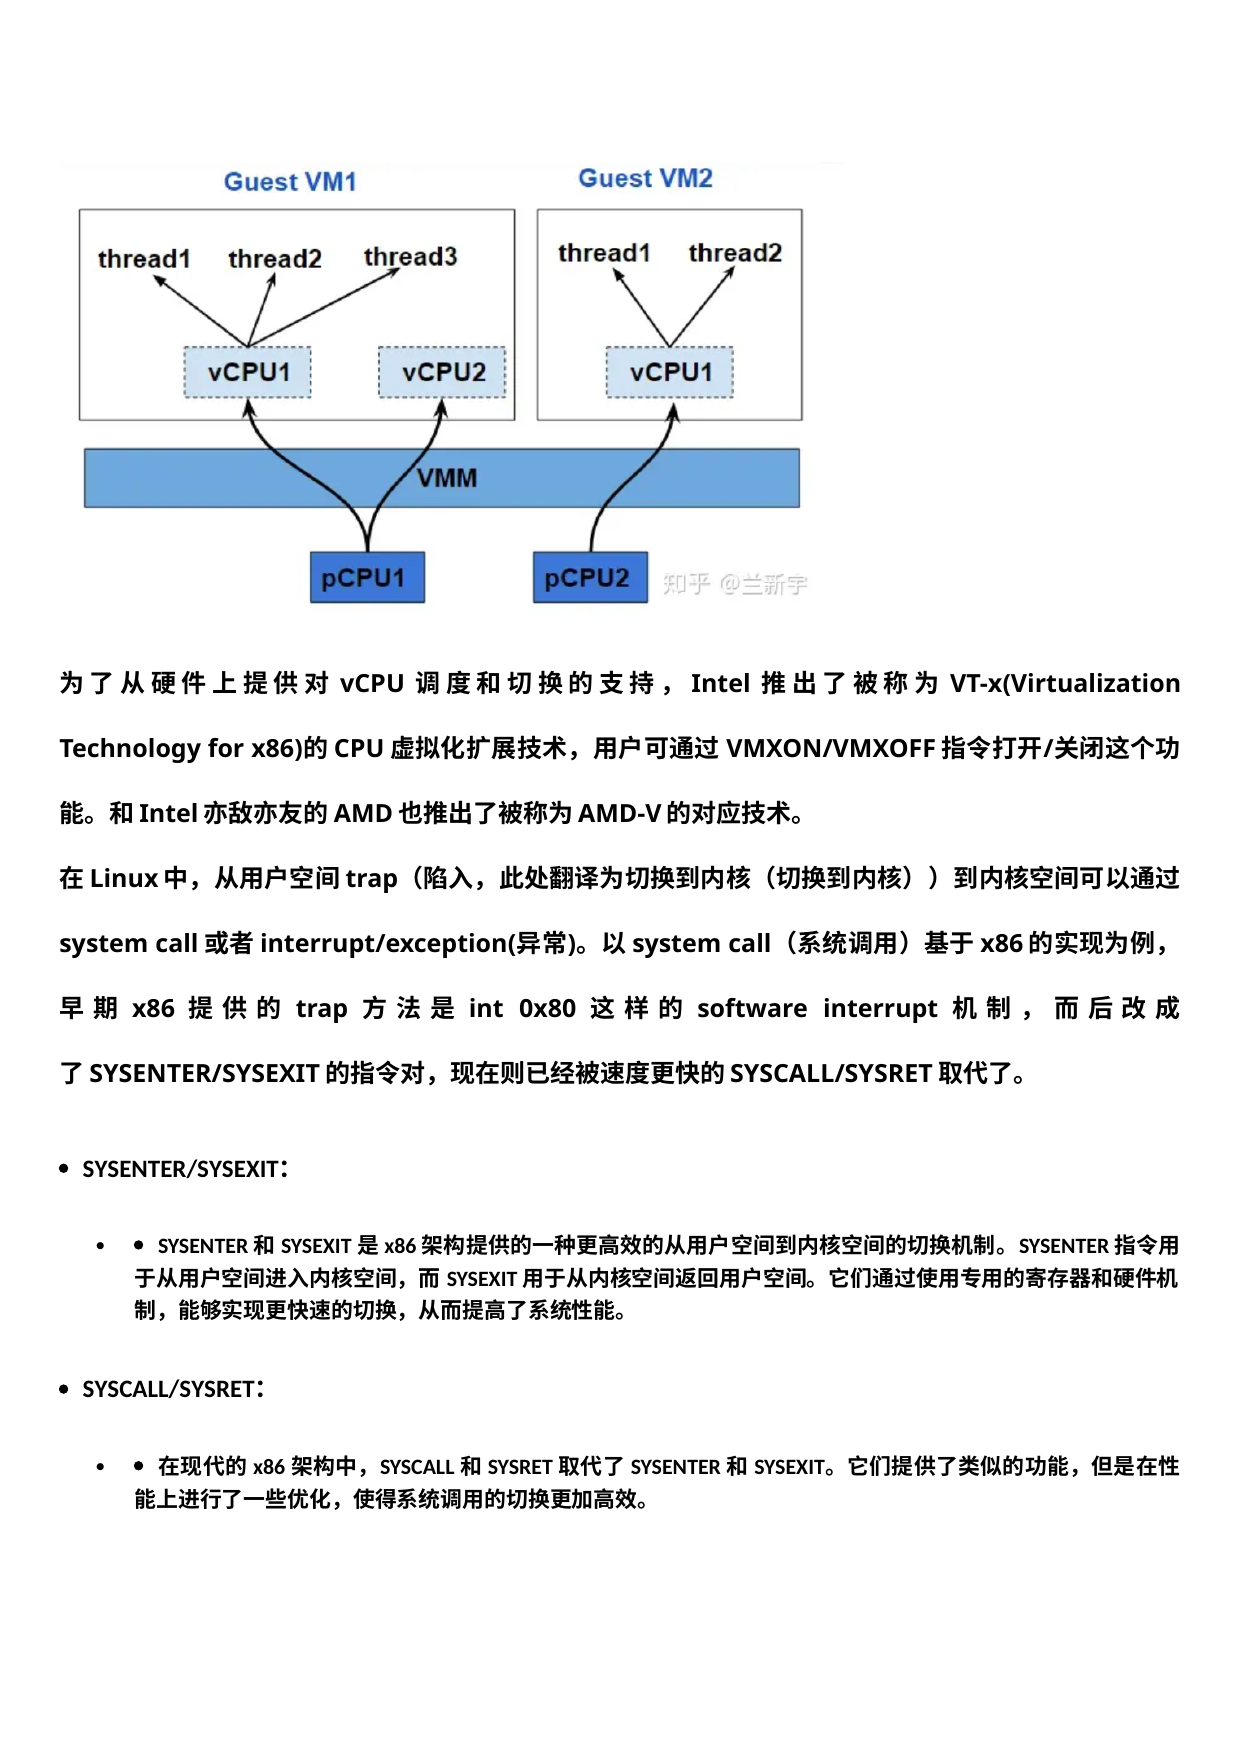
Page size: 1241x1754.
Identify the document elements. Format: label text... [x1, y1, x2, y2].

text 为了从硬件上提供对vCPU调度和切换的支持，Intel推出了被称为VT-x(Virtualization Technology for x86)的CPU虚拟化扩展技术，用户可通过VMXON/VMXOFF指令打开/关闭这个功能。和Intel亦敌亦友的AMD也推出了被称为AMD-V的对应技术。 [59, 649, 1181, 844]
text · SYSCALL/SYSRET： [59, 1354, 1181, 1419]
list · SYSENTER 和 SYSEXIT 是 x86 架构提供的一种更高效的从用户空间到内核空间的切换机制。SYSENTER 指令用于从用户空间进入内核空间，而 SYSEXIT 用于从内核空间返回用户空间。它们通过使用专用的寄存器和硬件机制，能够实现更快速的切换，从而提高了系统性能。 [97, 1228, 1181, 1325]
text · SYSENTER/SYSEXIT： [59, 1134, 1181, 1199]
list · 在现代的 x86 架构中，SYSCALL 和 SYSRET 取代了 SYSENTER 和 SYSEXIT。它们提供了类似的功能，但是在性能上进行了一些优化，使得系统调用的切换更加高效。 [97, 1449, 1181, 1514]
text 在Linux中，从用户空间trap（陷入，此处翻译为切换到内核（切换到内核））到内核空间可以通过system call或者interrupt/exception(异常)。以system call（系统调用）基于x86的实现为例，早期x86提供的trap方法是int 0x80这样的software interrupt机制，而后改成了SYSENTER/SYSEXIT的指令对，现在则已经被速度更快的SYSCALL/SYSRET取代了。 [59, 844, 1181, 1104]
picture [59, 162, 847, 622]
